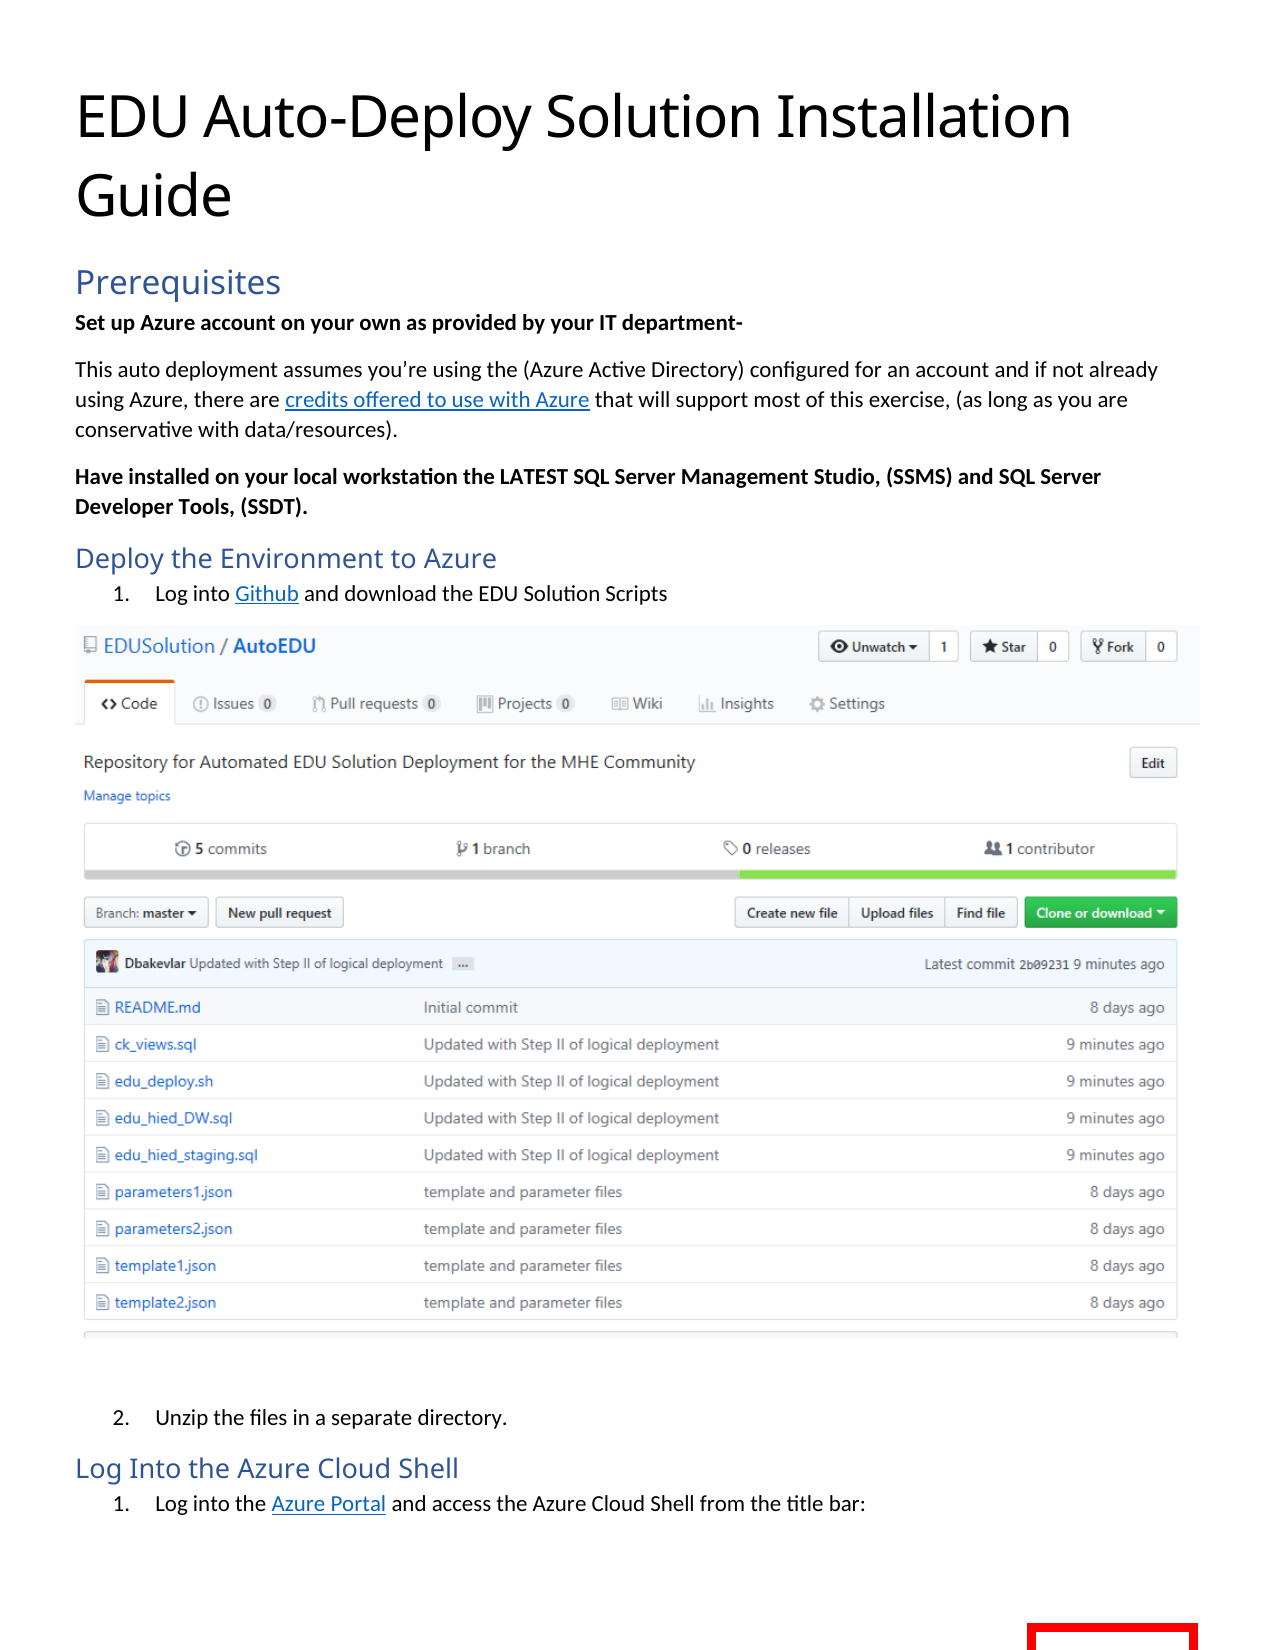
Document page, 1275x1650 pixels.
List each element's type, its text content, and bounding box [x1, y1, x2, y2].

text Set up Azure account on your own as provided by your IT department- [75, 308, 1200, 336]
list Log into Github and download the EDU Solution Scripts [112, 579, 1200, 607]
subtitle Deploy the Environment to Azure [75, 539, 1200, 576]
list Log into the Azure Portal and access the Azure Cloud Shell from the title bar: [112, 1489, 1200, 1518]
picture [75, 625, 1200, 1338]
subtitle Prerequisites [75, 259, 1200, 304]
title EDU Auto-Deploy Solution Installation Guide [75, 75, 1200, 234]
text This auto deployment assumes you’re using the (Azure Active Directory) configured for an account and if not already using Azure, there are credits offered to use with Azure that will support most of this exercise, (as long as you are conservative with data/resources). [75, 355, 1200, 443]
text Have installed on your local workstation the LATEST SQL Server Management Studio, (SSMS) and SQL Server Developer Tools, (SSDT). [75, 462, 1200, 520]
list Unzip the files in a separate directory. [112, 1403, 1200, 1431]
subtitle Log Into the Azure Cloud Shell [75, 1450, 1200, 1487]
